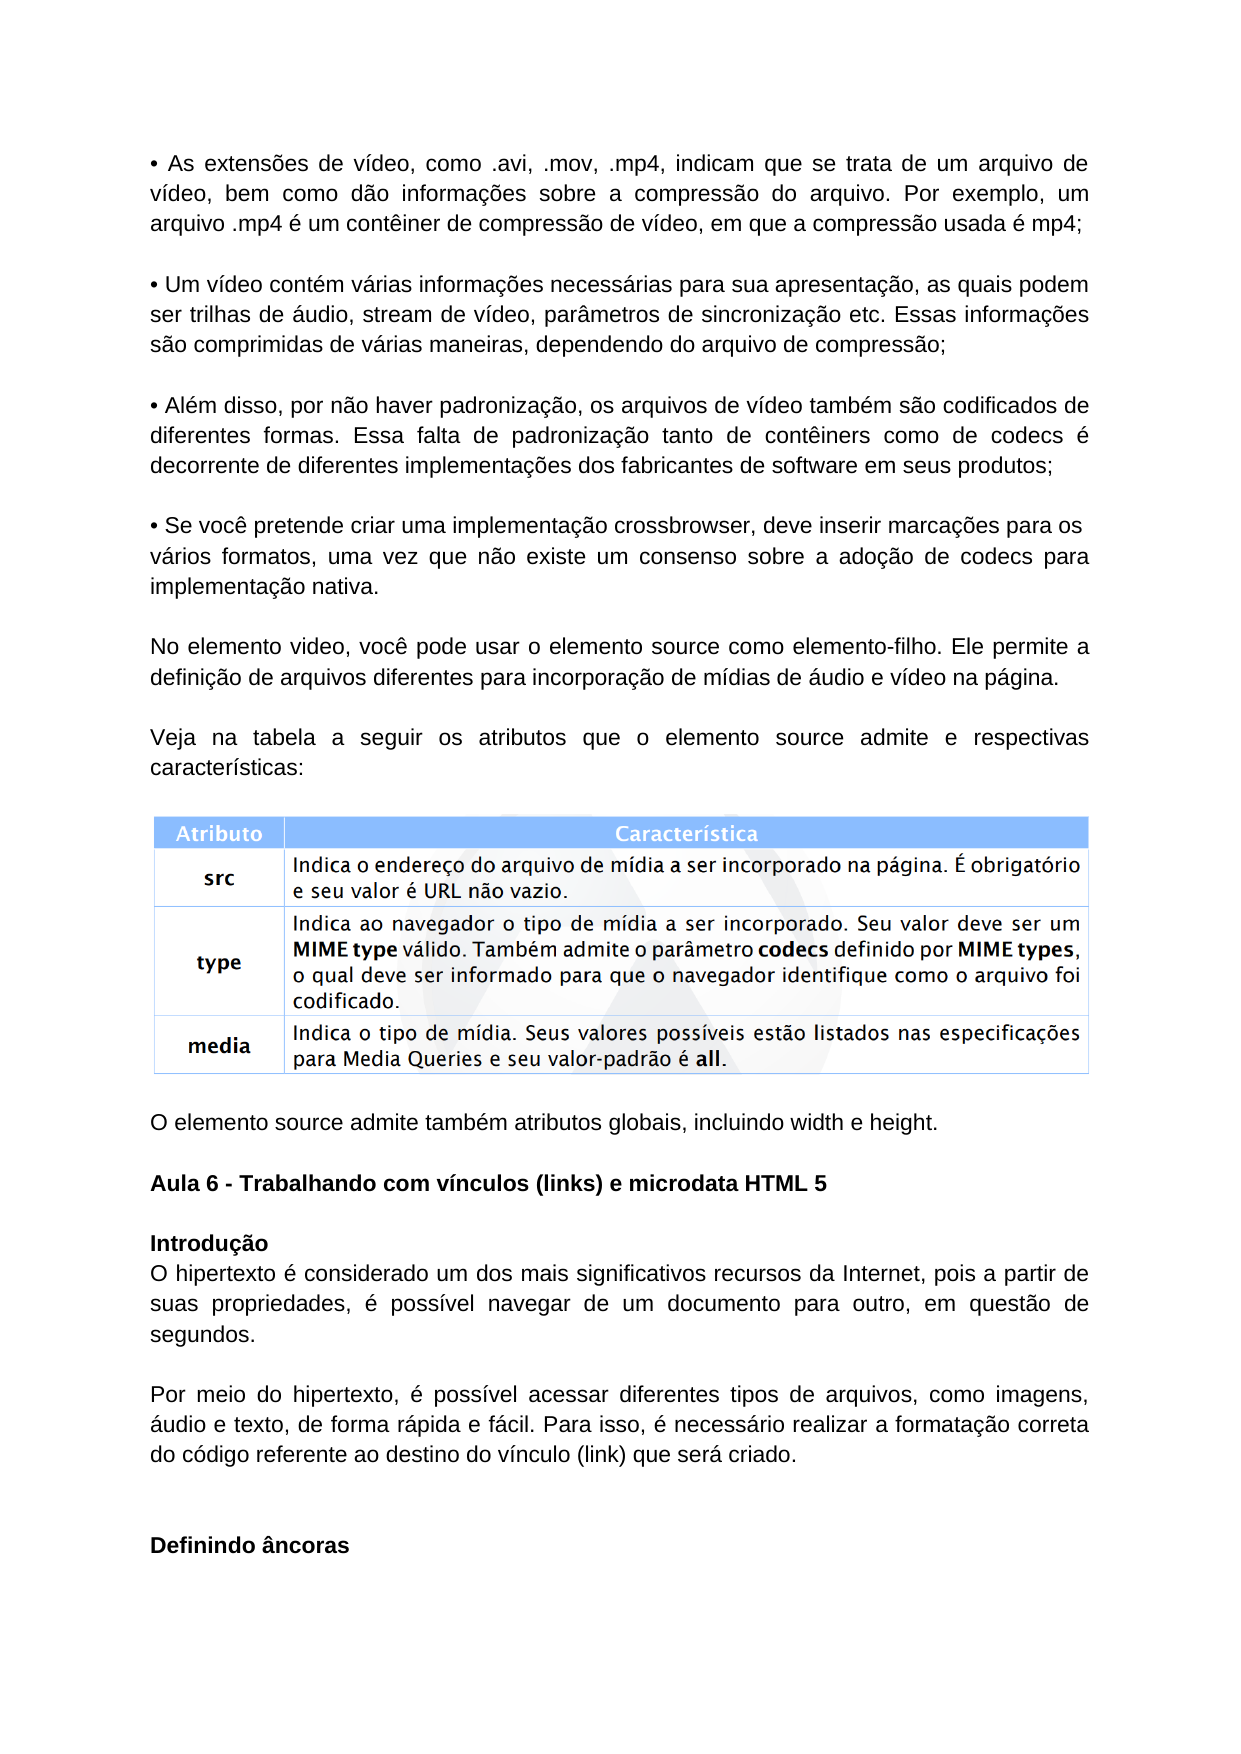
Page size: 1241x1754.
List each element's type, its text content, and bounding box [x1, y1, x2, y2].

text • Além disso, por não haver padronização, os arquivos de vídeo também são codificados de diferentes formas. Essa falta de padronização tanto de contêiners como de codecs é decorrente de diferentes implementações dos fabricantes de software em seus produtos; [150, 392, 1090, 478]
text • Se você pretende criar uma implementação crossbrowser, deve inserir marcações para os [150, 512, 1090, 539]
text No elemento video, você pode usar o elemento source como elemento-filho. Ele permite a definição de arquivos diferentes para incorporação de mídias de áudio e vídeo na página. [150, 633, 1090, 690]
text • As extensões de vídeo, como .avi, .mov, .mp4, indicam que se trata de um arquivo de vídeo, bem como dão informações sobre a compressão do arquivo. Por exemplo, um arquivo .mp4 é um contêiner de compressão de vídeo, em que a compressão usada é mp4; [150, 150, 1090, 237]
picture [150, 814, 1091, 1075]
text Por meio do hipertexto, é possível acessar diferentes tipos de arquivos, como imagens, áudio e texto, de forma rápida e fácil. Para isso, é necessário realizar a formatação correta do código referente ao destino do vínculo (link) que será criado. [150, 1381, 1090, 1468]
text O hipertexto é considerado um dos mais significativos recursos da Internet, pois a partir de suas propriedades, é possível navegar de um documento para outro, em questão de segundos. [150, 1260, 1090, 1347]
text Veja na tabela a seguir os atributos que o elemento source admite e respectivas características: [150, 724, 1090, 781]
text O elemento source admite também atributos globais, incluindo width e height. [150, 1109, 1090, 1135]
text vários formatos, uma vez que não existe um consenso sobre a adoção de codecs para implementação nativa. [150, 543, 1090, 599]
text Aula 6 - Trabalhando com vínculos (links) e microdata HTML 5 [150, 1169, 1090, 1196]
text Introdução [150, 1230, 1090, 1256]
text • Um vídeo contém várias informações necessárias para sua apresentação, as quais podem ser trilhas de áudio, stream de vídeo, parâmetros de sincronização etc. Essas informações são comprimidas de várias maneiras, dependendo do arquivo de compressão; [150, 271, 1090, 358]
text Definindo âncoras [150, 1532, 1090, 1558]
